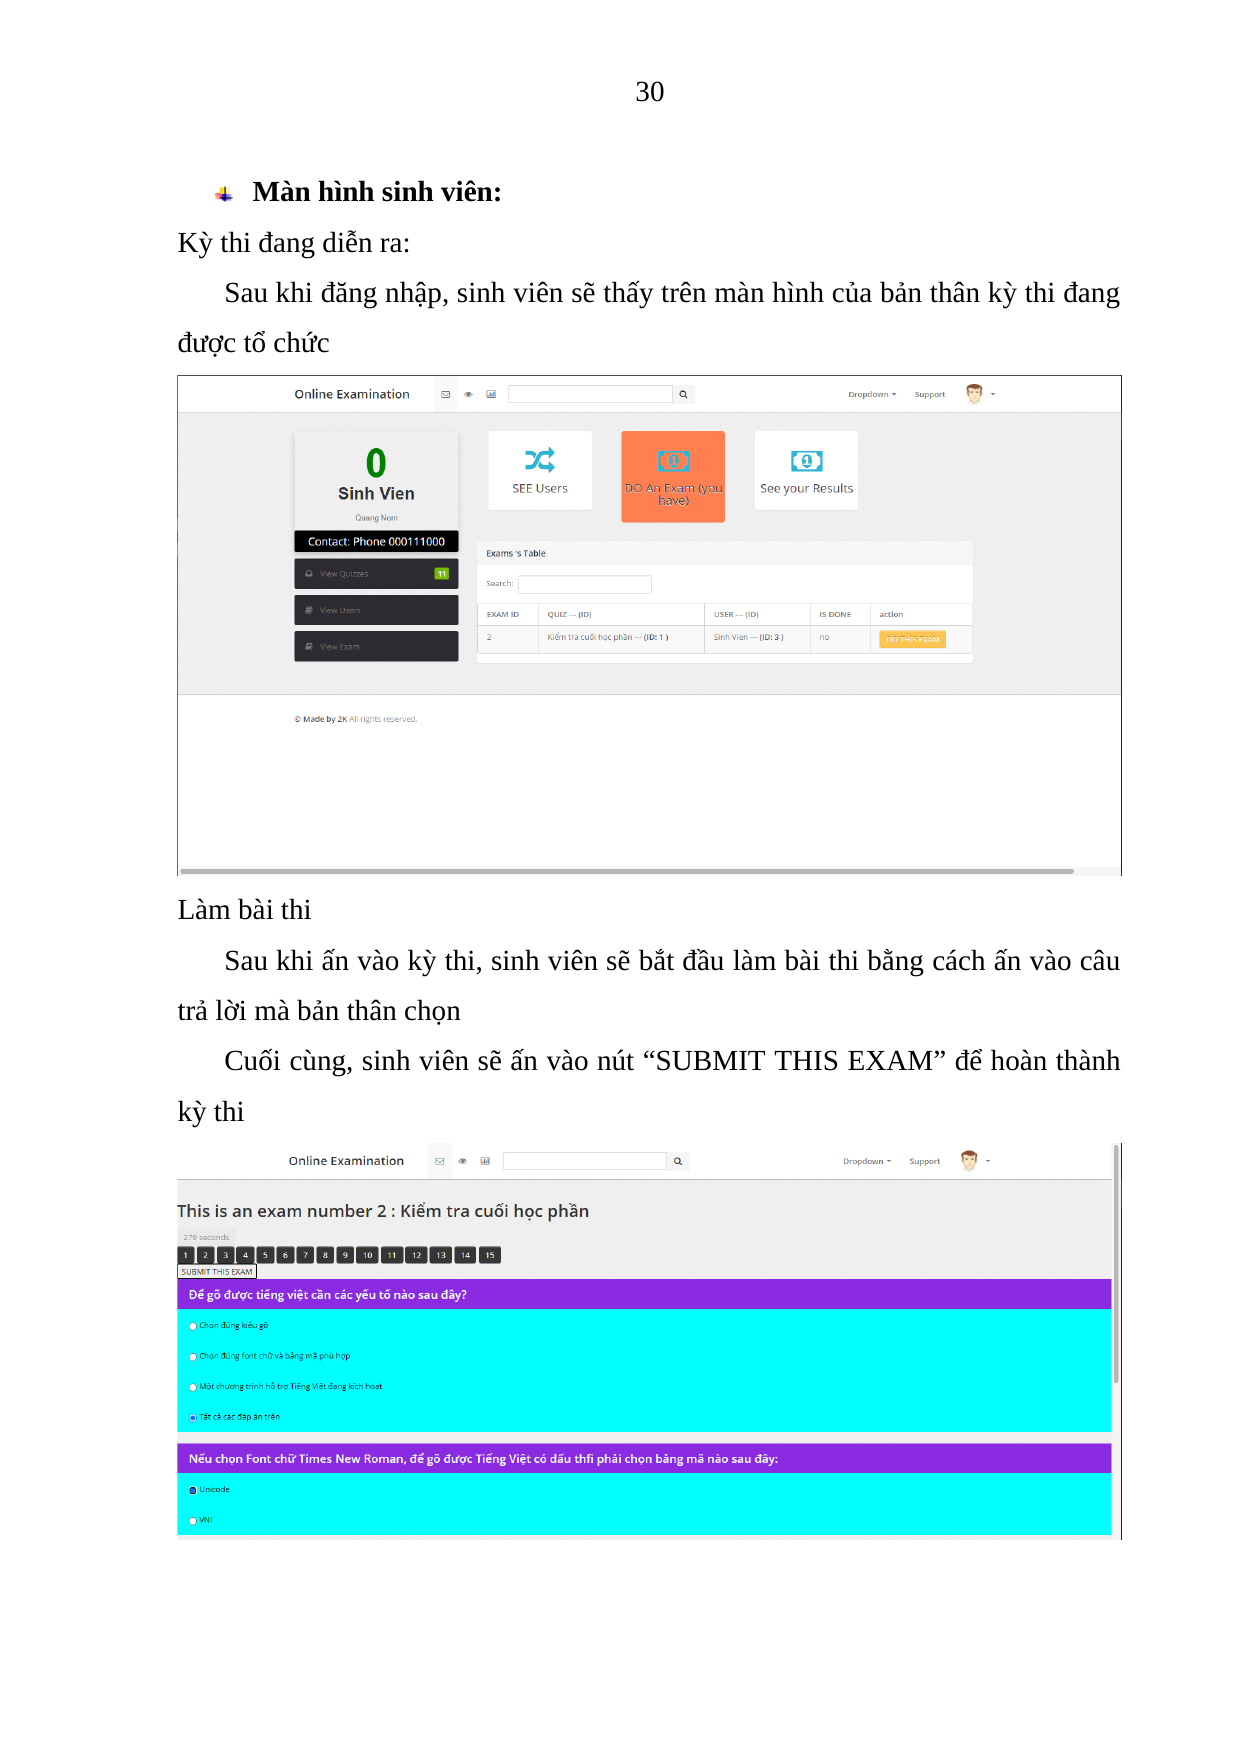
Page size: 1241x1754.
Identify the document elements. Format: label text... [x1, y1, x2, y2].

text Sau khi đăng nhập, sinh viên sẽ thấy trên màn hình của bản thân kỳ thi đang được tổ chức [177, 275, 1122, 359]
picture [177, 375, 1122, 876]
text Kỳ thi đang diễn ra: [177, 225, 1122, 258]
picture [215, 185, 233, 202]
picture [177, 1143, 1122, 1540]
text Sau khi ấn vào kỳ thi, sinh viên sẽ bắt đầu làm bài thi bằng cách ấn vào câu trả lời mà bản thân chọn [177, 943, 1122, 1027]
text Cuối cùng, sinh viên sẽ ấn vào nút “SUBMIT THIS EXAM” để hoàn thành kỳ thi [177, 1043, 1122, 1127]
text Làm bài thi [177, 892, 1122, 926]
list Màn hình sinh viên: [215, 174, 1122, 208]
